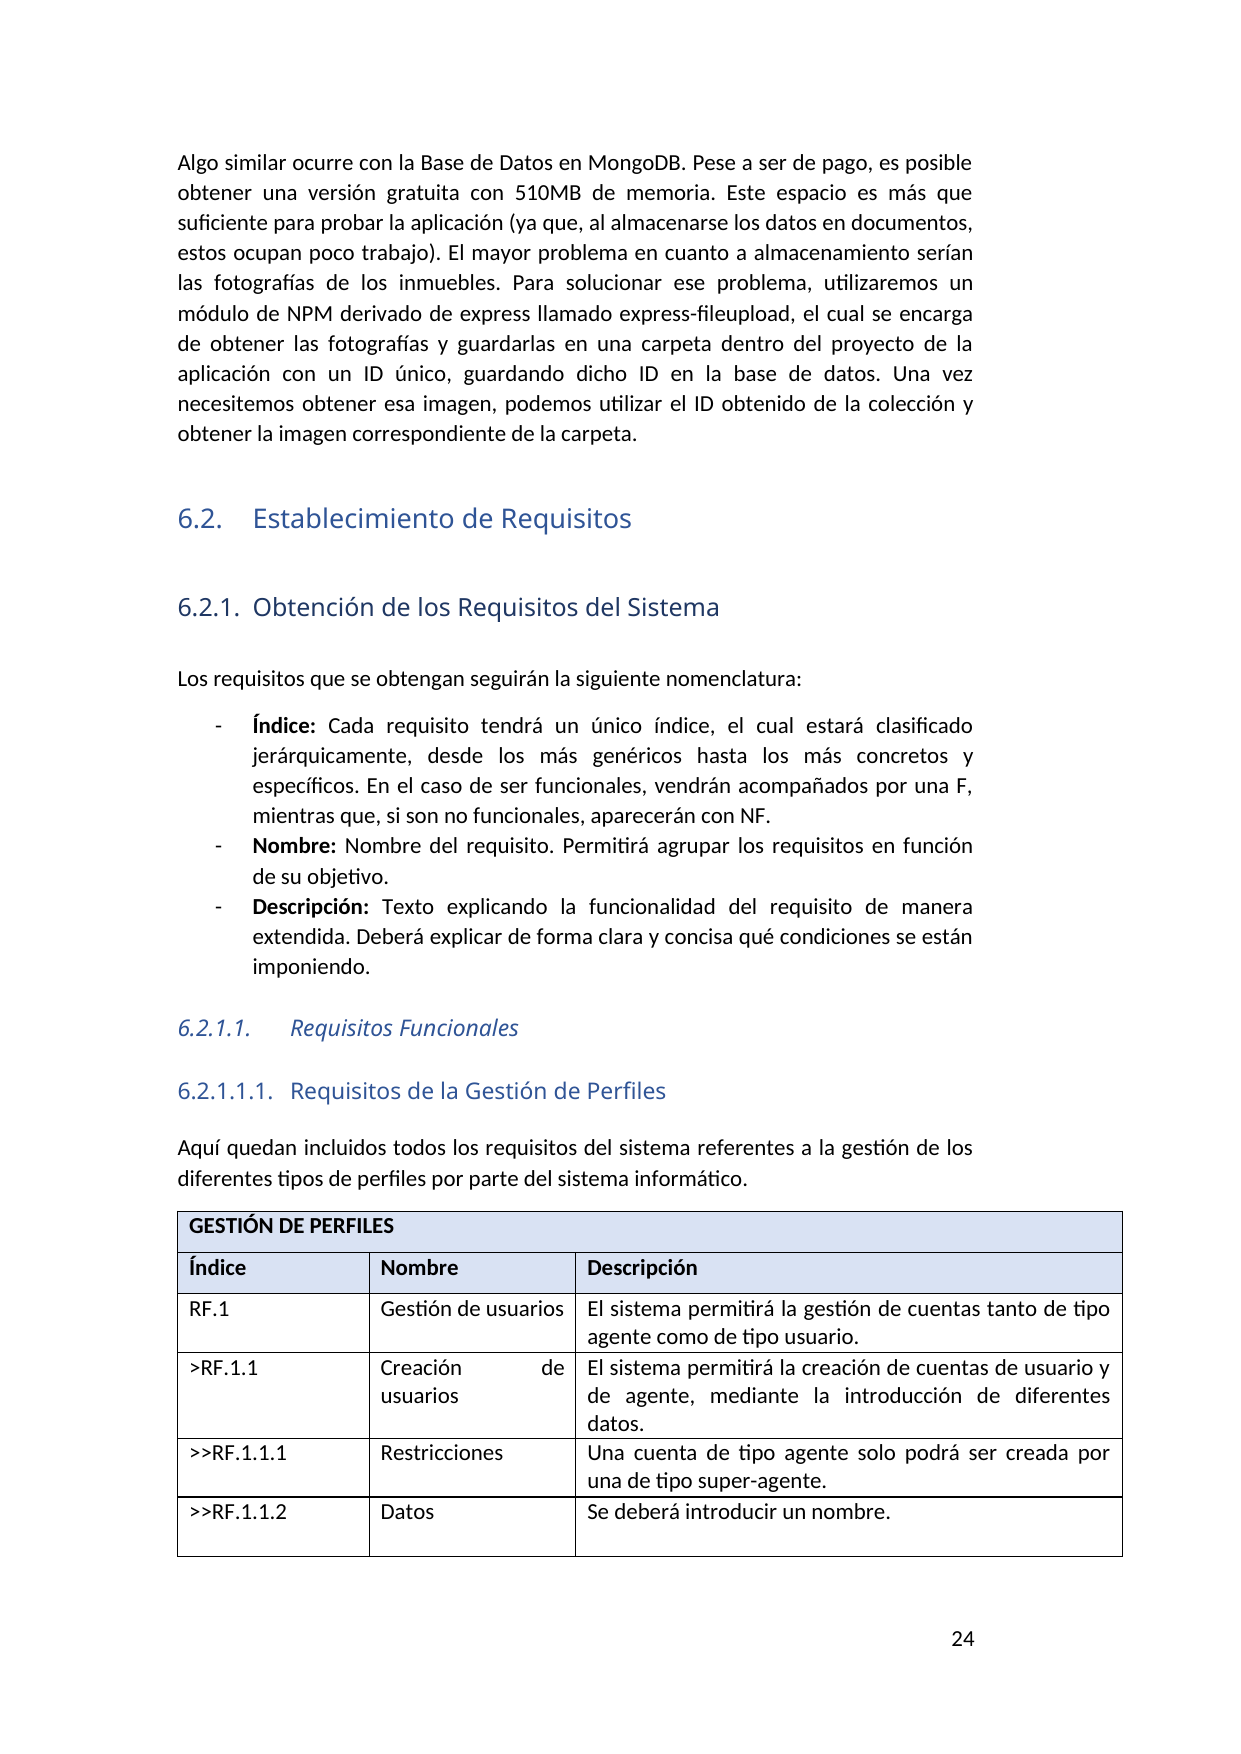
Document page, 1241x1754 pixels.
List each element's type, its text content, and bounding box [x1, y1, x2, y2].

table_cell Restricciones [370, 1439, 575, 1496]
table_cell Creación de usuarios [370, 1353, 575, 1437]
table_cell Se deberá introducir un nombre. [576, 1498, 1122, 1556]
list Índice: Cada requisito tendrá un único índice, el cual estará clasificado jerárquicamente, desde los más genéricos hasta los más concretos y específicos. En el caso de ser funcionales, vendrán acompañados por una F, mientras que, si son no funcionales, aparecerán con NF. [215, 711, 974, 829]
table_cell Datos [370, 1498, 575, 1556]
subtitle Obtención de los Requisitos del Sistema [177, 589, 974, 624]
table_cell Índice [178, 1253, 369, 1293]
subtitle Requisitos de la Gestión de Perfiles [177, 1075, 974, 1106]
subtitle Requisitos Funcionales [177, 1012, 974, 1043]
table_cell >RF.1.1 [178, 1353, 369, 1437]
table_cell Una cuenta de tipo agente solo podrá ser creada por una de tipo super-agente. [576, 1439, 1122, 1496]
table_cell >>RF.1.1.1 [178, 1439, 369, 1496]
subtitle Establecimiento de Requisitos [177, 500, 974, 537]
table_cell El sistema permitirá la creación de cuentas de usuario y de agente, mediante la introducción de diferentes datos. [576, 1353, 1122, 1437]
table_cell >>RF.1.1.2 [178, 1498, 369, 1556]
table_cell El sistema permitirá la gestión de cuentas tanto de tipo agente como de tipo usuario. [576, 1294, 1122, 1352]
text Aquí quedan incluidos todos los requisitos del sistema referentes a la gestión de los diferentes tipos de perfiles por parte del sistema informático. [177, 1133, 974, 1192]
table_cell Descripción [576, 1253, 1122, 1293]
table_cell RF.1 [178, 1294, 369, 1352]
list Nombre: Nombre del requisito. Permitirá agrupar los requisitos en función de su objetivo. [215, 832, 974, 890]
text Algo similar ocurre con la Base de Datos en MongoDB. Pese a ser de pago, es posible obtener una versión gratuita con 510MB de memoria. Este espacio es más que suficiente para probar la aplicación (ya que, al almacenarse los datos en documentos, estos ocupan poco trabajo). El mayor problema en cuanto a almacenamiento serían las fotografías de los inmuebles. Para solucionar ese problema, utilizaremos un módulo de NPM derivado de express llamado express-fileupload, el cual se encarga de obtener las fotografías y guardarlas en una carpeta dentro del proyecto de la aplicación con un ID único, guardando dicho ID en la base de datos. Una vez necesitemos obtener esa imagen, podemos utilizar el ID obtenido de la colección y obtener la imagen correspondiente de la carpeta. [177, 148, 974, 448]
table_cell Nombre [370, 1253, 575, 1293]
list Descripción: Texto explicando la funcionalidad del requisito de manera extendida. Deberá explicar de forma clara y concisa qué condiciones se están imponiendo. [215, 892, 974, 980]
text Los requisitos que se obtengan seguirán la siguiente nomenclatura: [177, 664, 974, 692]
table_cell Gestión de usuarios [370, 1294, 575, 1352]
table_header GESTIÓN DE PERFILES [178, 1212, 1122, 1252]
